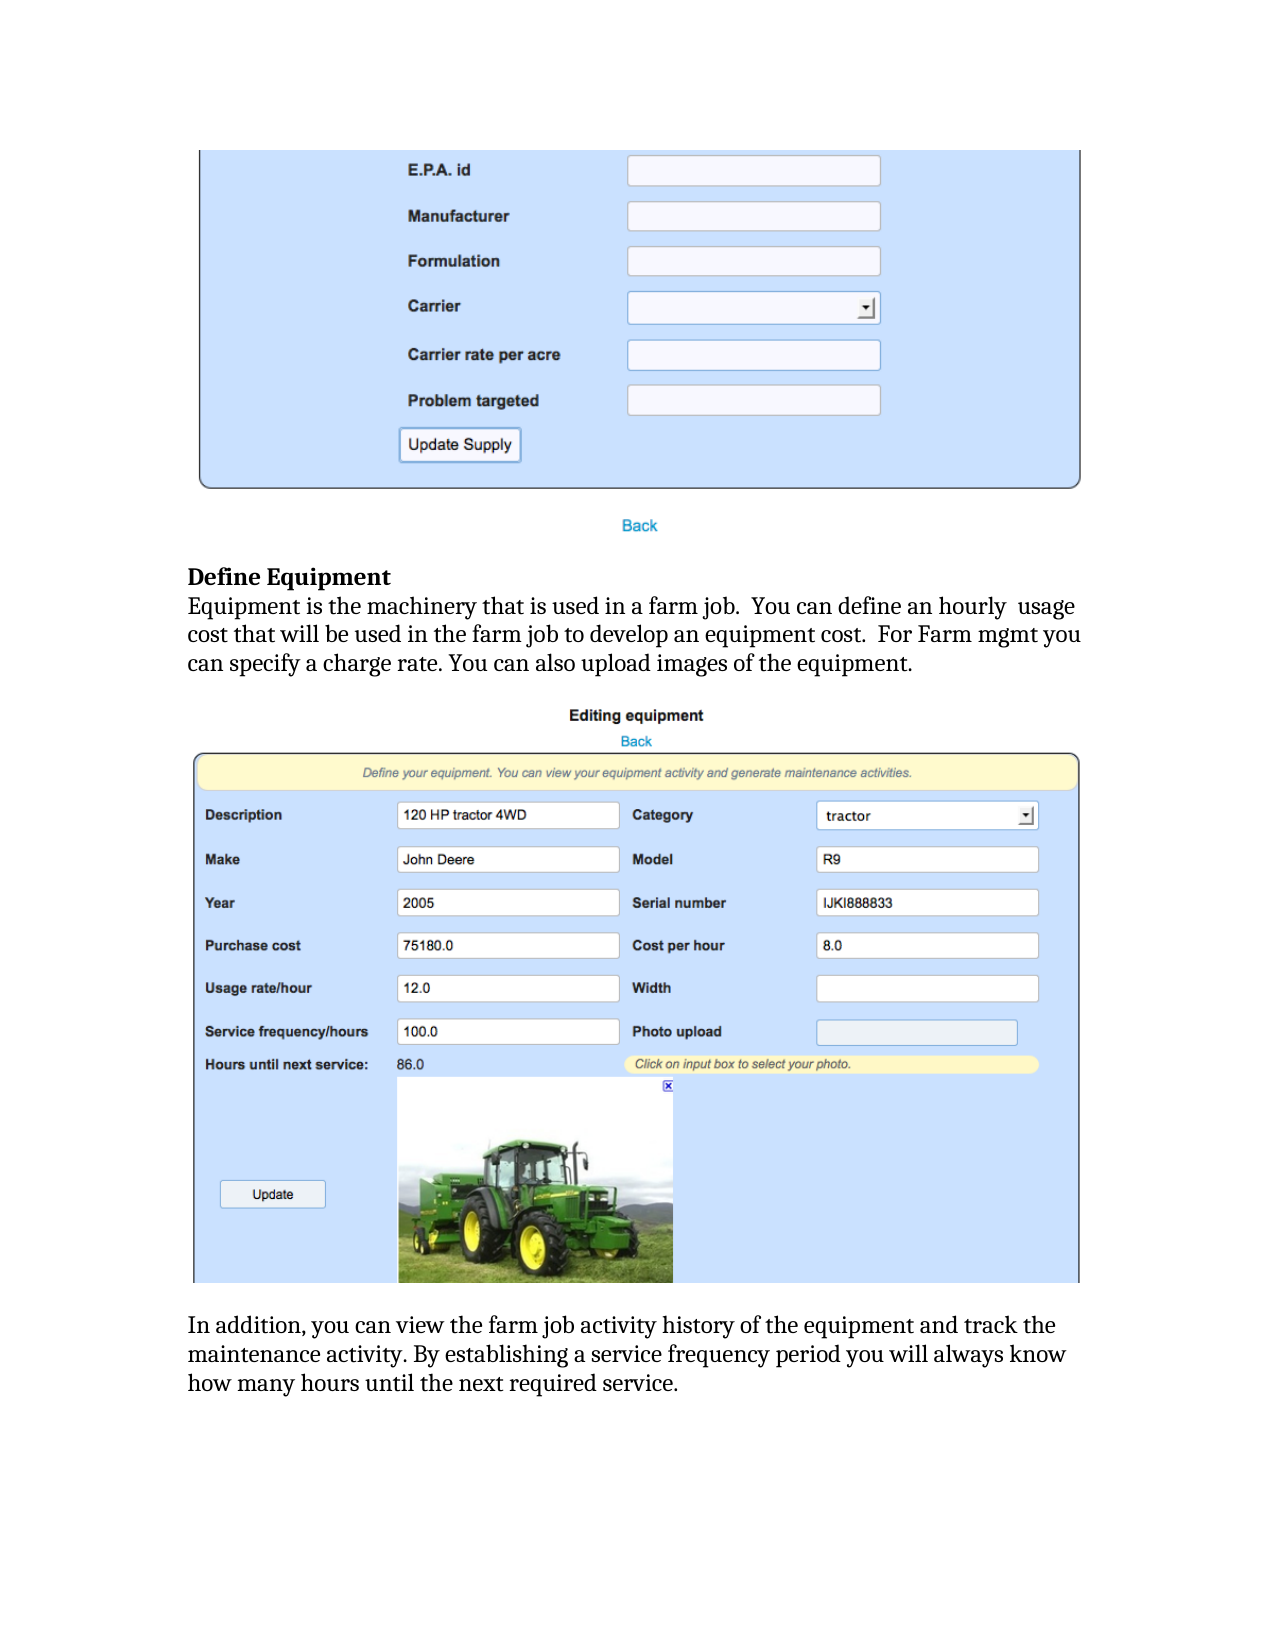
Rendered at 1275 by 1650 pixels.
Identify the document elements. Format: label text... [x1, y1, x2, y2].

text Define Equipment [187, 563, 1087, 592]
text Equipment is the machinery that is used in a farm job. You can define an hourly usage cost that will be used in the farm job to develop an equipment cost. For Farm mgmt you can specify a charge rate. You can also upload images of the equipment. [187, 592, 1087, 678]
text In addition, you can view the farm job activity history of the equipment and track the maintenance activity. By establishing a service frequency period you will always know how many hours until the next required service. [187, 1311, 1087, 1397]
picture [187, 150, 1088, 535]
picture [187, 706, 1088, 1283]
